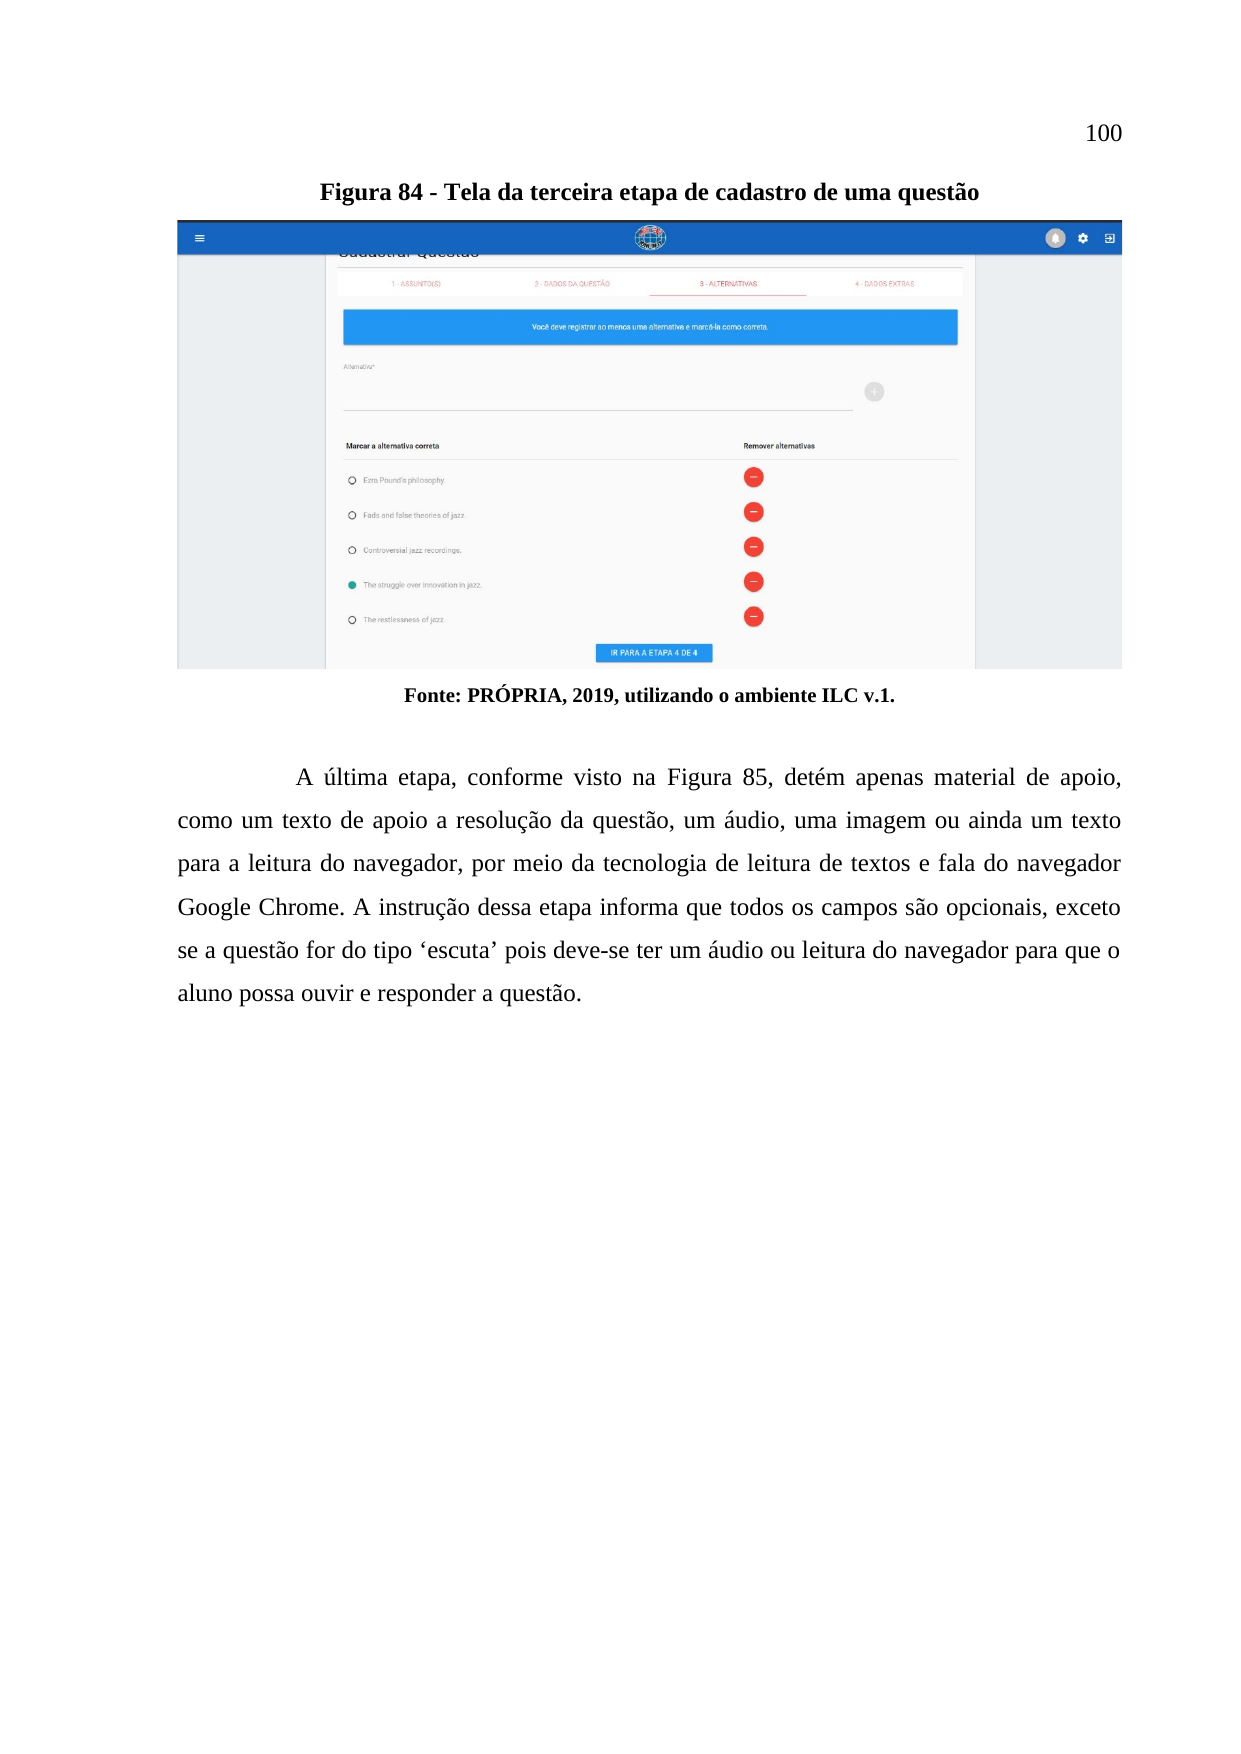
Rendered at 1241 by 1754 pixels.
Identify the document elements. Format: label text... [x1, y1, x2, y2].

text Fonte: PRÓPRIA, 2019, utilizando o ambiente ILC v.1. [177, 683, 1122, 707]
picture [177, 220, 1123, 669]
